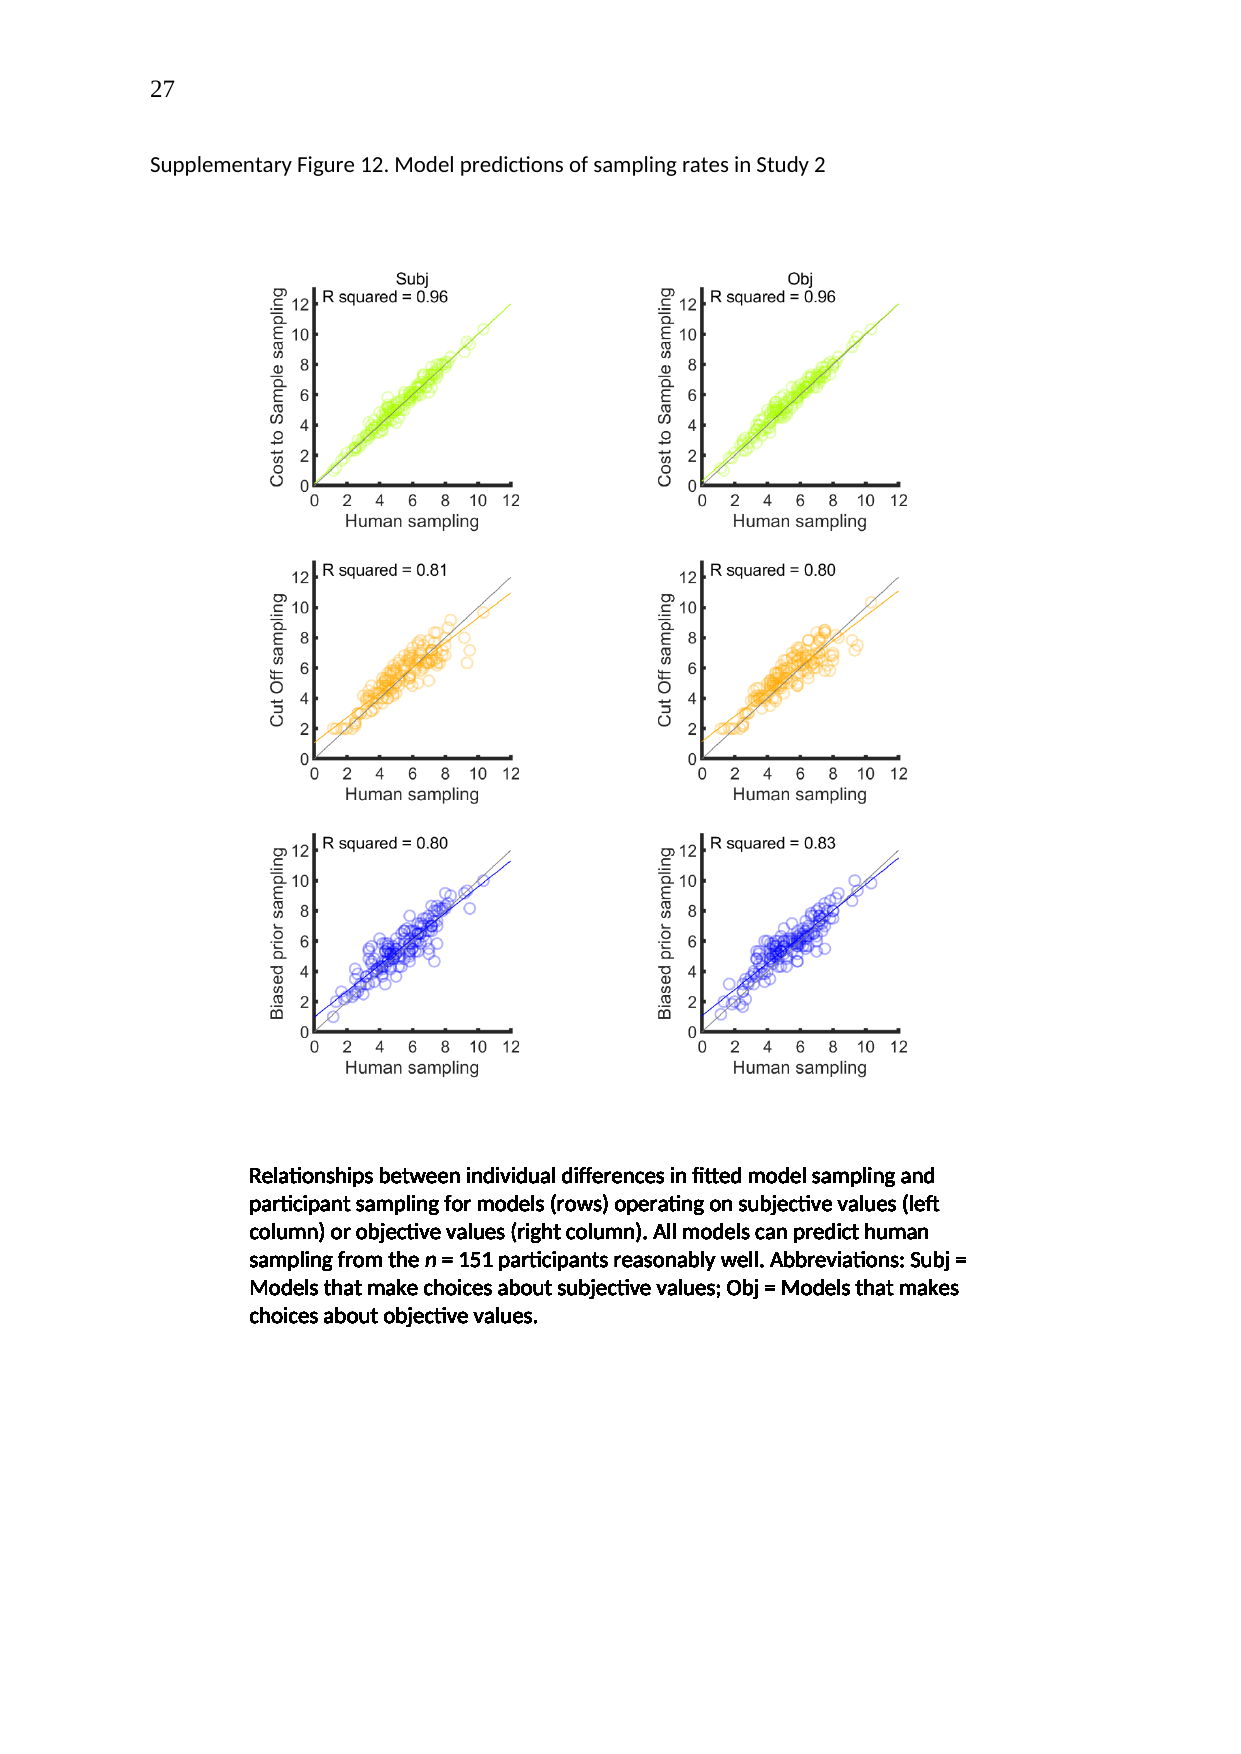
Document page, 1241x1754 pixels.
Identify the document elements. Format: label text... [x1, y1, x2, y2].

text Supplementary Figure 12. Model predictions of sampling rates in Study 2 [150, 150, 1090, 178]
picture [150, 220, 1031, 1132]
